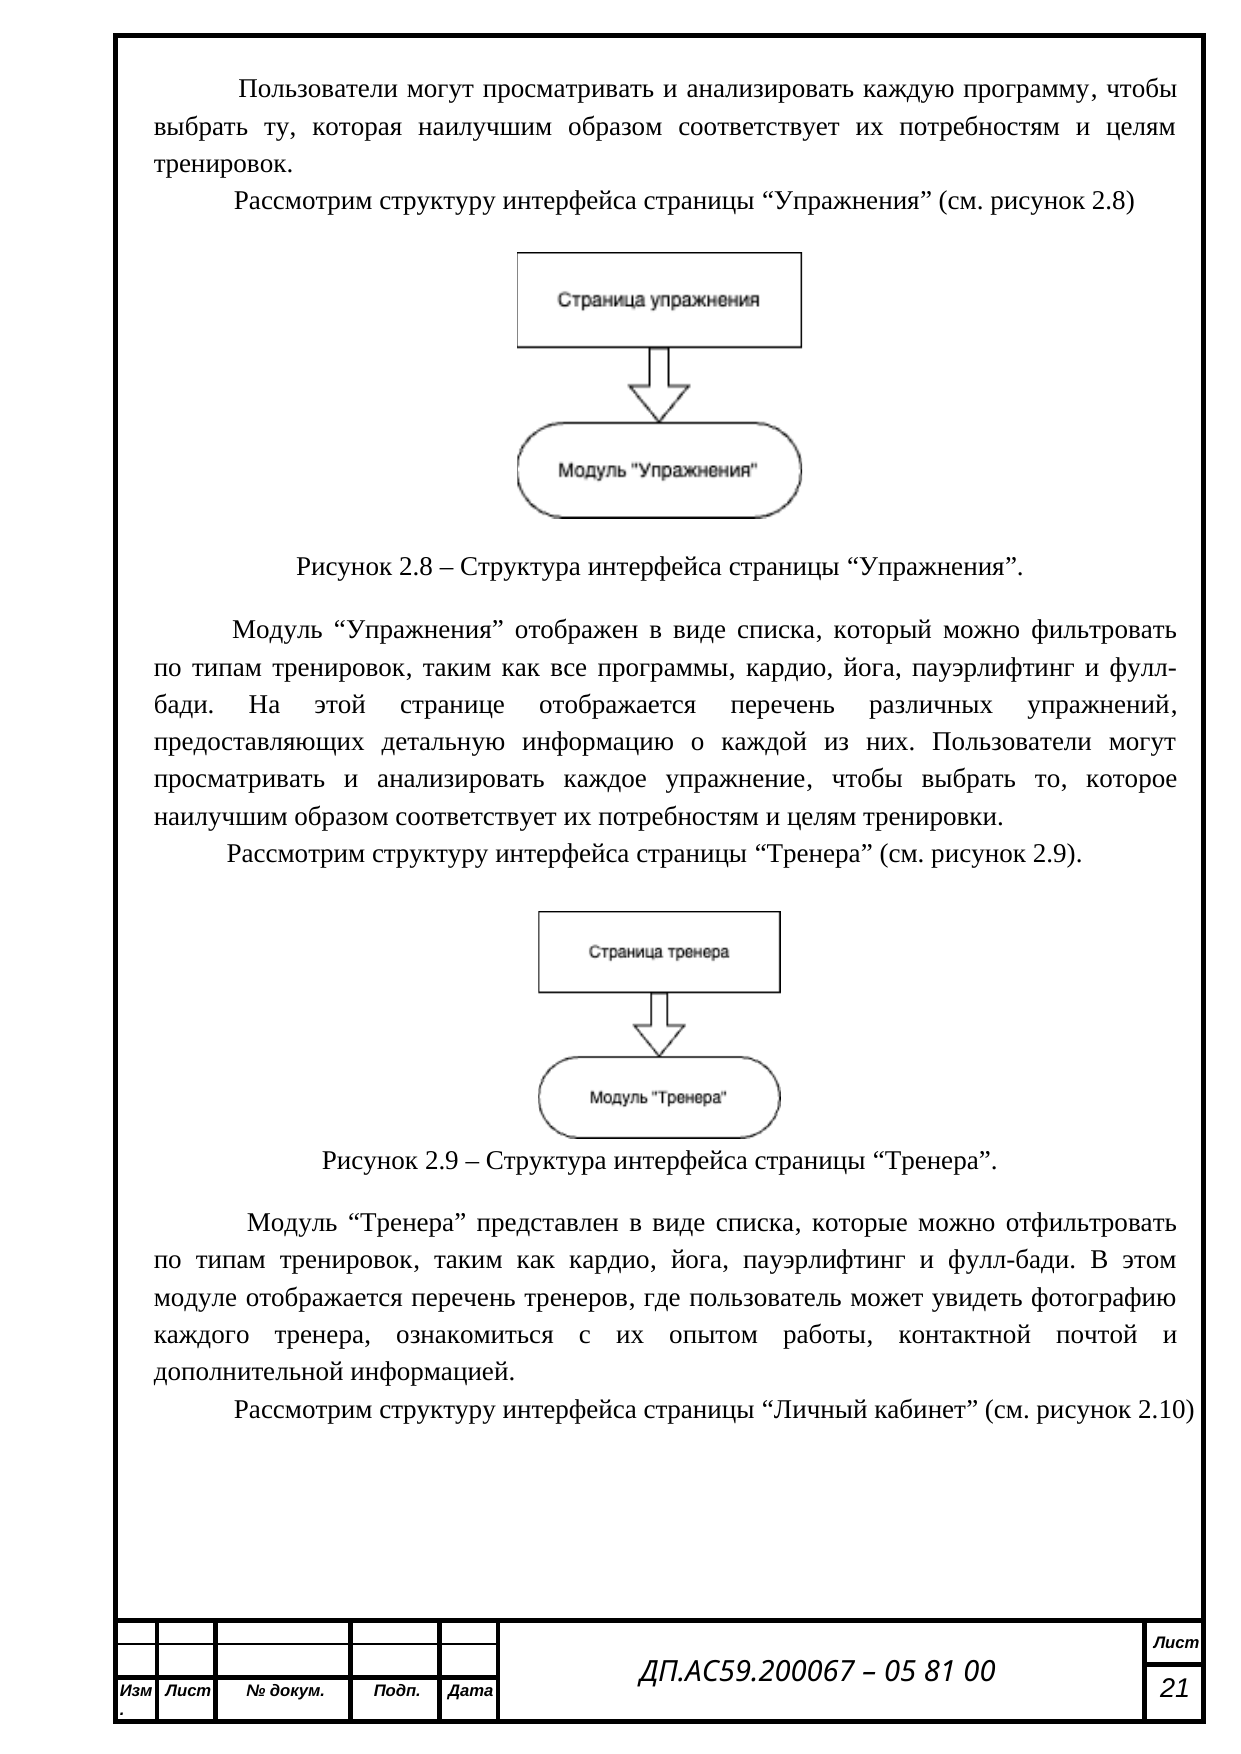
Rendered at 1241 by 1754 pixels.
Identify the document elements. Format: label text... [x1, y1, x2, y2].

table_cell Изм. [118, 1680, 155, 1719]
table_header Пользователи могут просматривать и анализировать каждую программу, чтобы выбрать ту, которая наилучшим образом соответствует их потребностям и целям тренировок. Рассмотрим структуру интерфейса страницы “Упражнения” (см. pисунок 2.8) Рисунок 2.8 – Структура интерфейса страницы “Упражнения”. Модуль “Упражнения” отображен в виде списка, который можно фильтровать по типам тренировок, таким как все программы, кардио, йога, пауэрлифтинг и фулл-бади. На этой странице отображается перечень различных упражнений, предоставляющих детальную информацию о каждой из них. Пользователи могут просматривать и анализировать каждое упражнение, чтобы выбрать то, которое наилучшим образом соответствует их потребностям и целям тренировки. Рассмотрим структуру интерфейса страницы “Тренера” (см. рисунок 2.9). Рисунок 2.9 – Структура интерфейса страницы “Тренера”. Модуль “Тренера” представлен в виде списка, которые можно отфильтровать по типам тренировок, таким как кардио, йога, пауэрлифтинг и фулл-бади. В этом модуле отображается перечень тренеров, где пользователь может увидеть фотографию каждого тренера, ознакомиться с их опытом работы, контактной почтой и дополнительной информацией. Рассмотрим структуру интерфейса страницы “Личный кабинет” (см. рисунок 2.10) [118, 38, 1201, 1618]
table_cell № докум. [218, 1680, 348, 1719]
table_cell [118, 1623, 155, 1643]
table_cell [218, 1623, 348, 1643]
table_cell [353, 1645, 437, 1675]
table_cell [353, 1623, 437, 1643]
table_cell [442, 1623, 496, 1643]
picture [538, 911, 781, 1139]
table_cell Лист [159, 1680, 213, 1719]
table_cell Подп. [353, 1680, 437, 1719]
table_cell [118, 1645, 155, 1675]
table_cell [500, 1623, 1142, 1719]
table_cell Дата [442, 1680, 496, 1719]
table_cell [159, 1623, 213, 1643]
table_cell [159, 1645, 213, 1675]
table_cell [442, 1645, 496, 1675]
picture [517, 252, 803, 519]
table_cell 21 [1147, 1667, 1201, 1719]
table_cell [218, 1645, 348, 1675]
table_cell Лист [1147, 1623, 1201, 1662]
